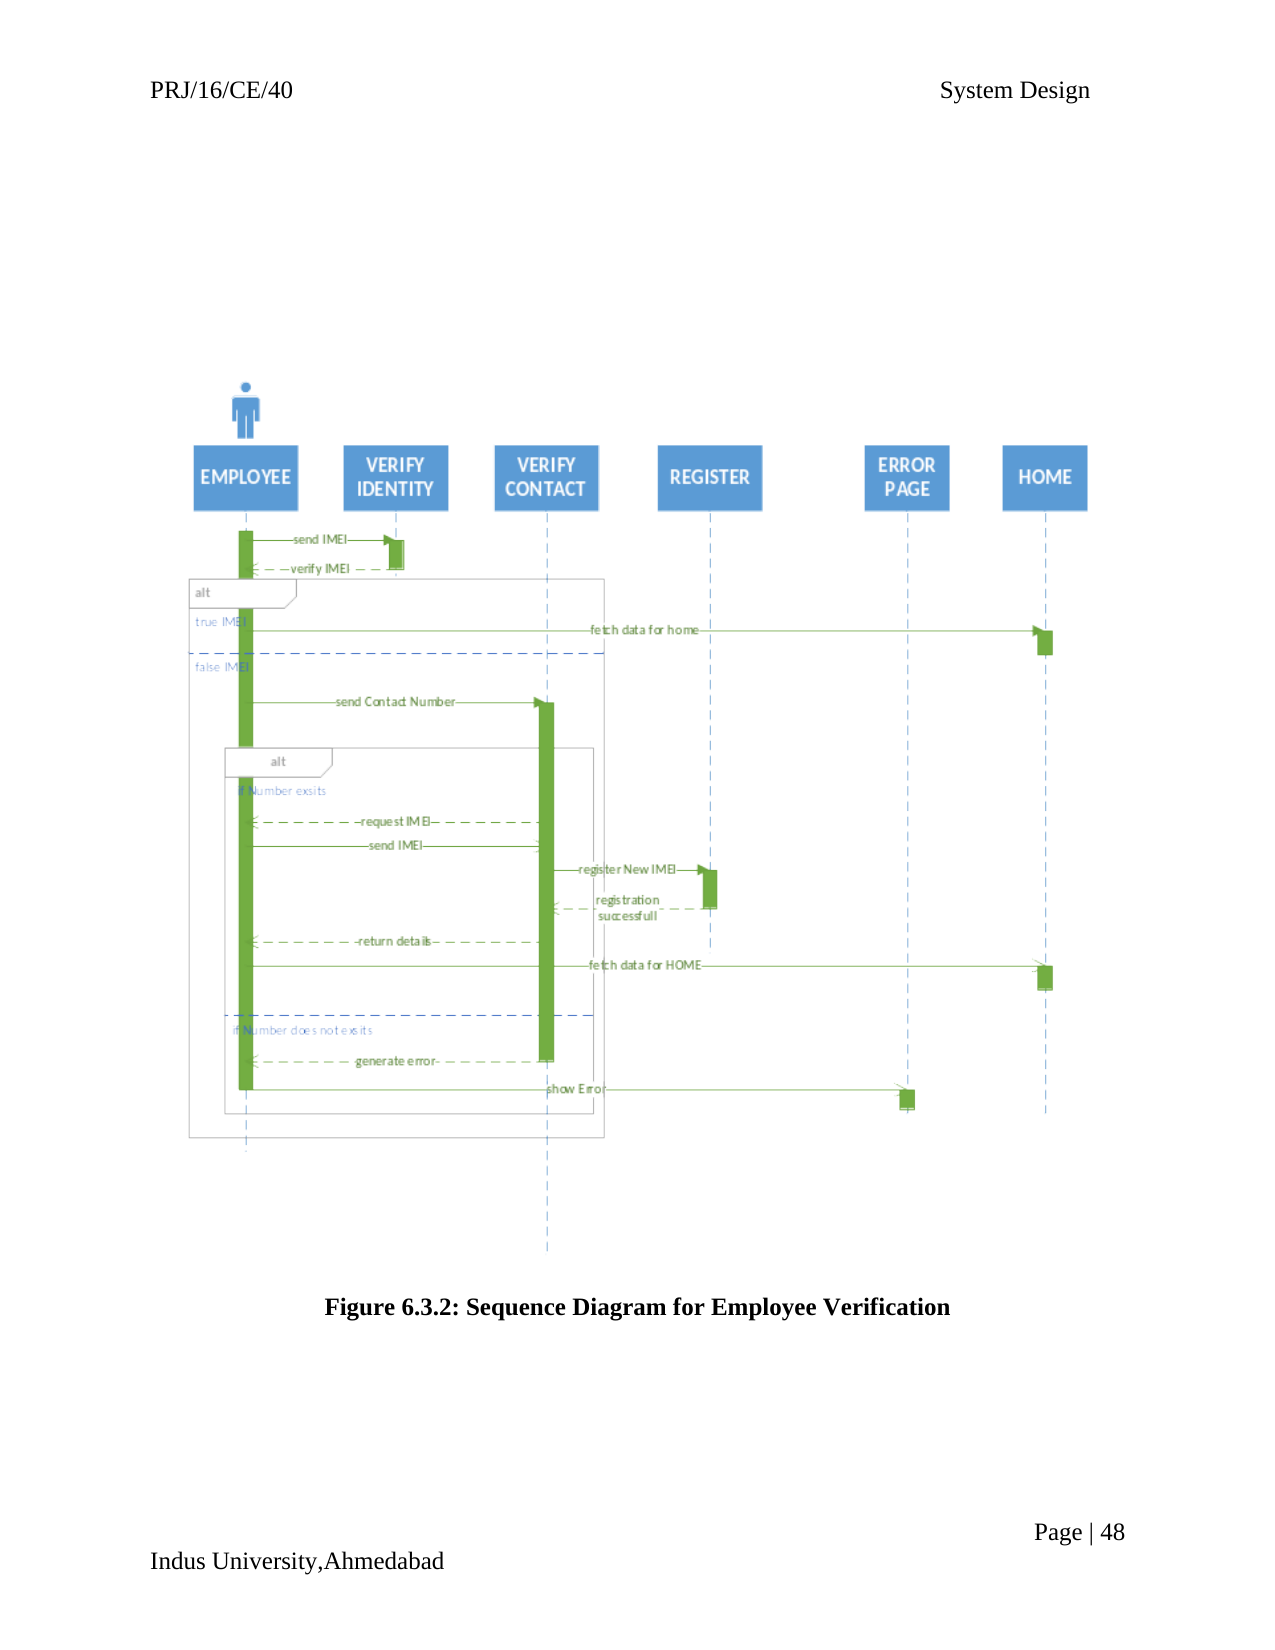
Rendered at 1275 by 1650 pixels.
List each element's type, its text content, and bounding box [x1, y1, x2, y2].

text Figure 6.3.2: Sequence Diagram for Employee Verification [150, 1292, 1125, 1321]
